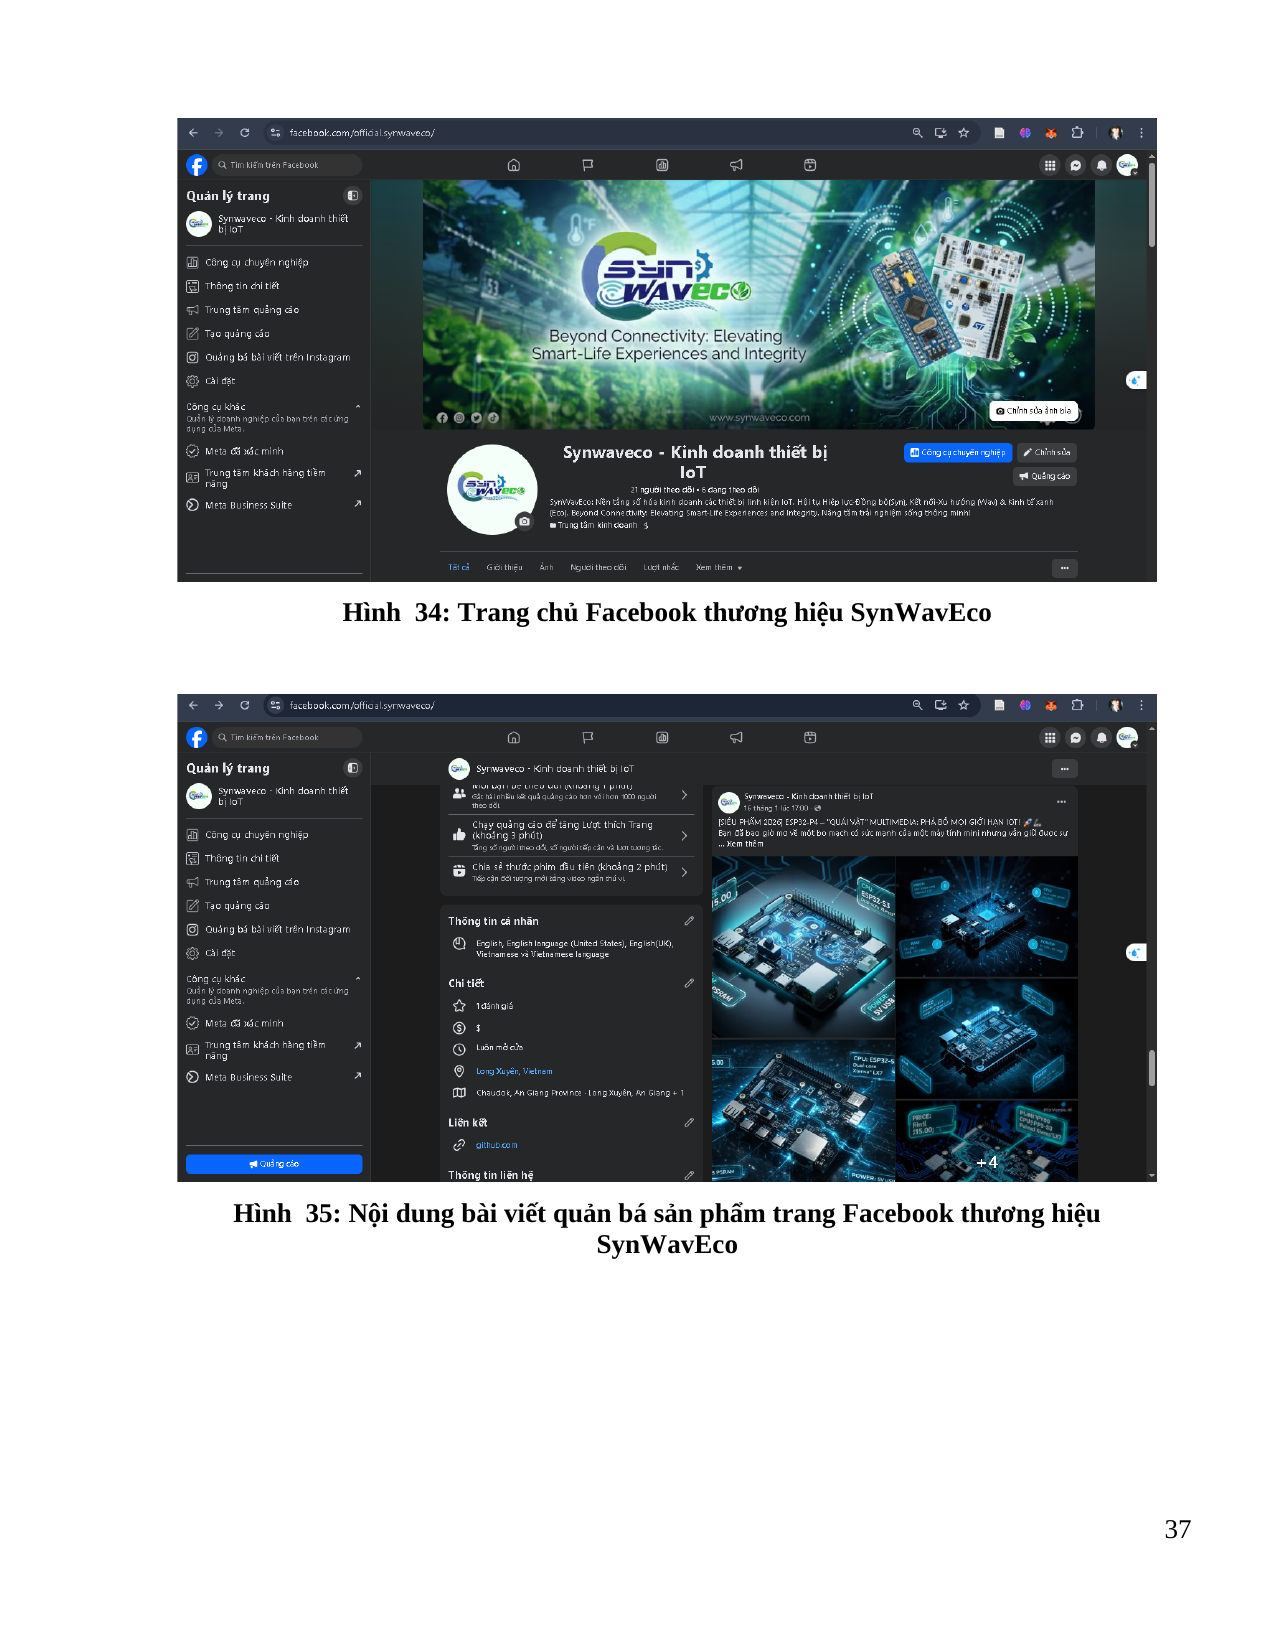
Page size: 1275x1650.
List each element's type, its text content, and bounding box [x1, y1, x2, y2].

picture [177, 694, 1157, 1182]
text Hình 35: Nội dung bài viết quản bá sản phẩm trang Facebook thương hiệu SynWavEco [177, 1197, 1157, 1259]
text Hình 34: Trang chủ Facebook thương hiệu SynWavEco [177, 596, 1157, 627]
picture [860, 1164, 867, 1171]
picture [177, 118, 1157, 582]
